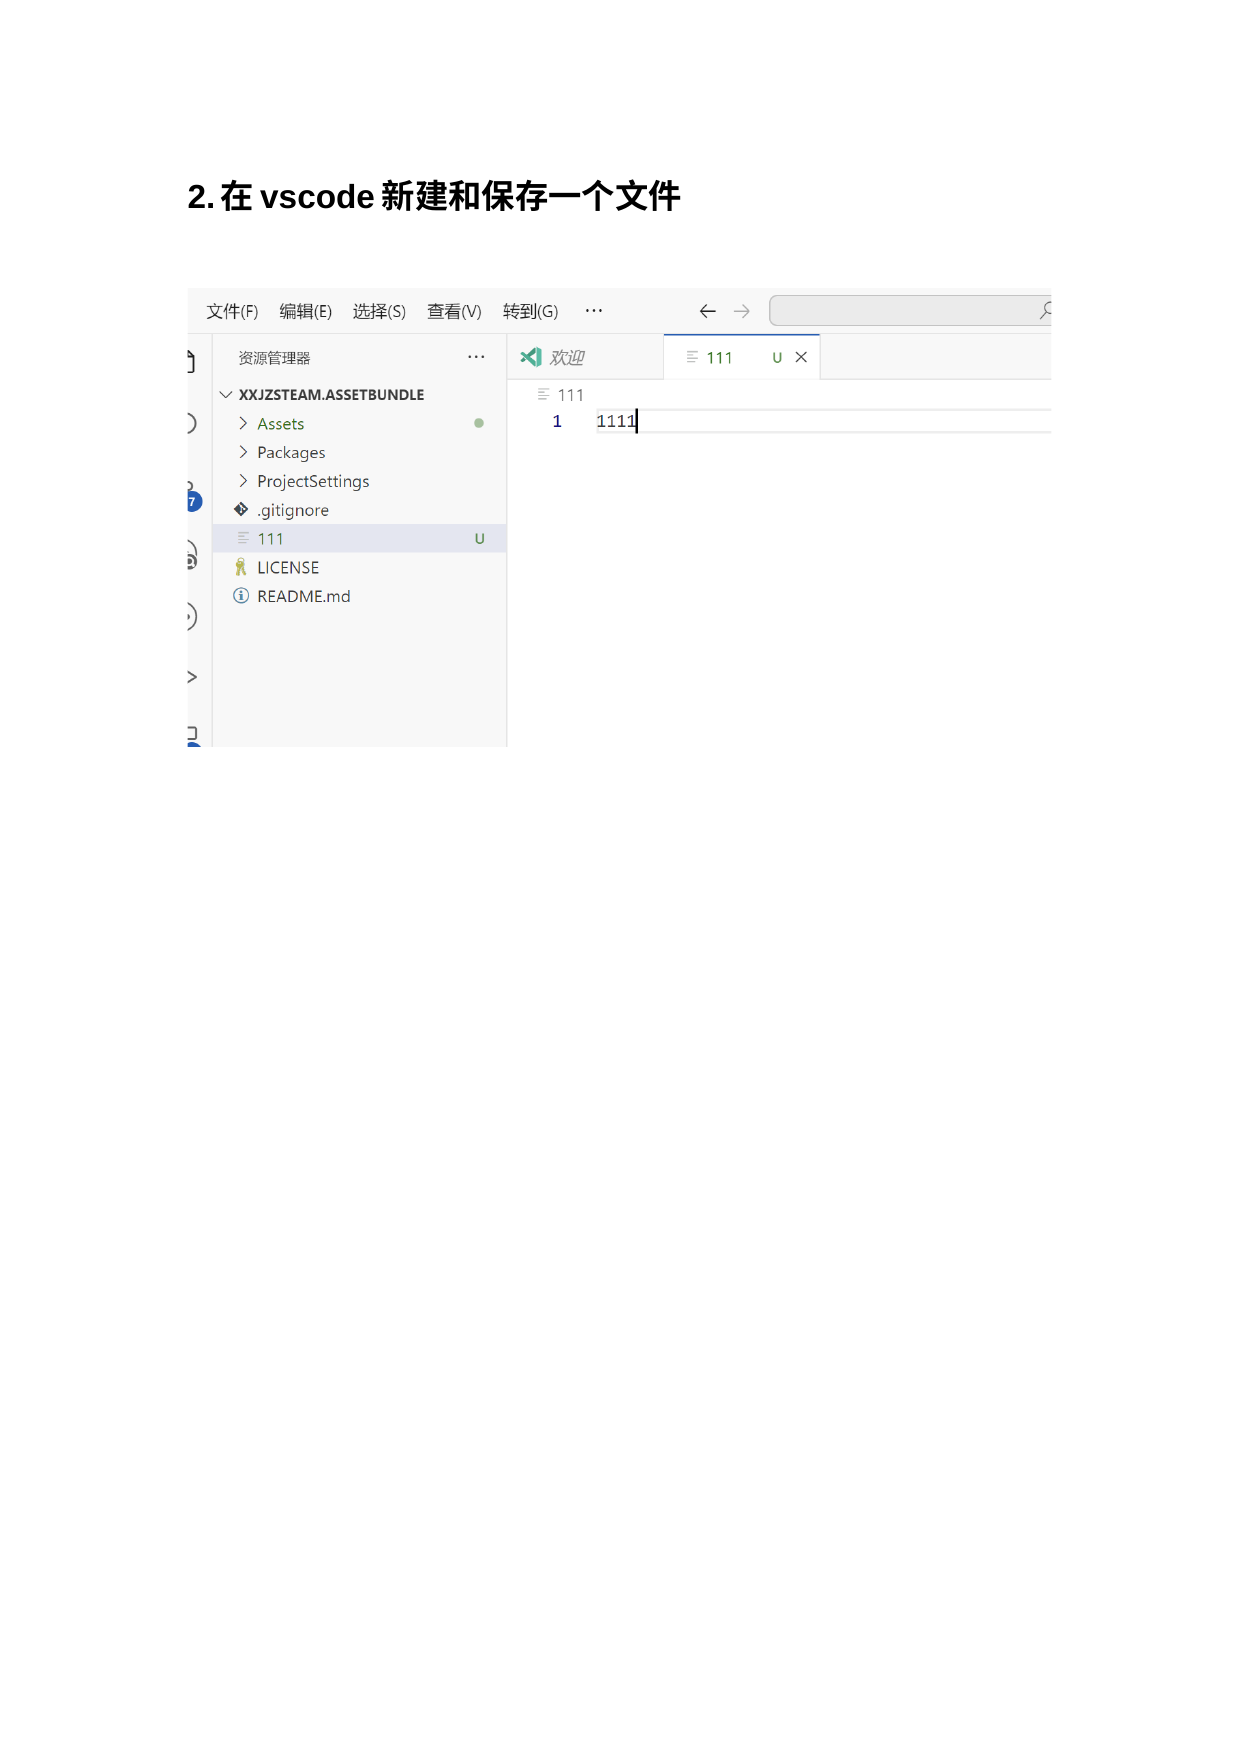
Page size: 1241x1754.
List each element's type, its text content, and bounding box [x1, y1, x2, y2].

picture [187, 288, 1052, 747]
subtitle 在vscode新建和保存一个文件 [187, 162, 1053, 227]
